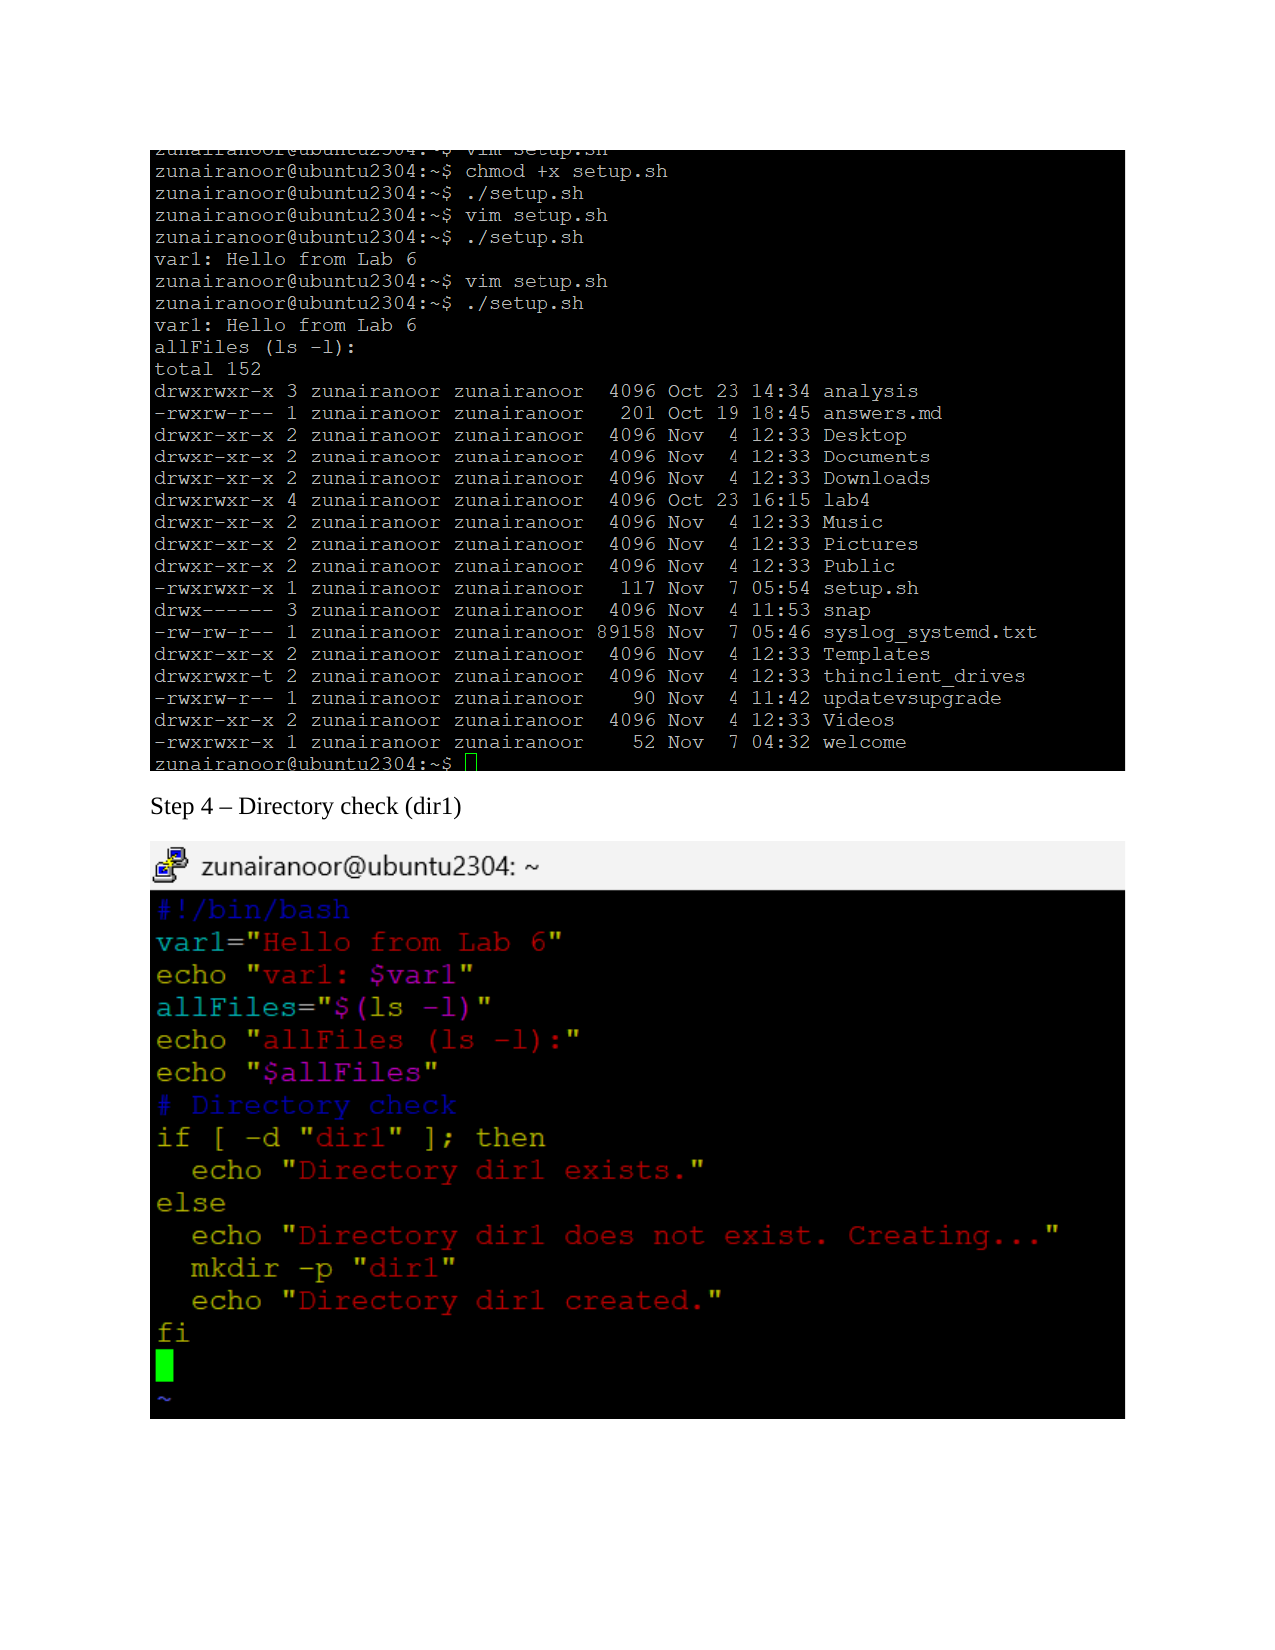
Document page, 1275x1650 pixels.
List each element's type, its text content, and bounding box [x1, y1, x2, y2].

picture [150, 150, 1125, 771]
picture [150, 841, 1125, 1419]
text Step 4 – Directory check (dir1) [150, 791, 1125, 820]
